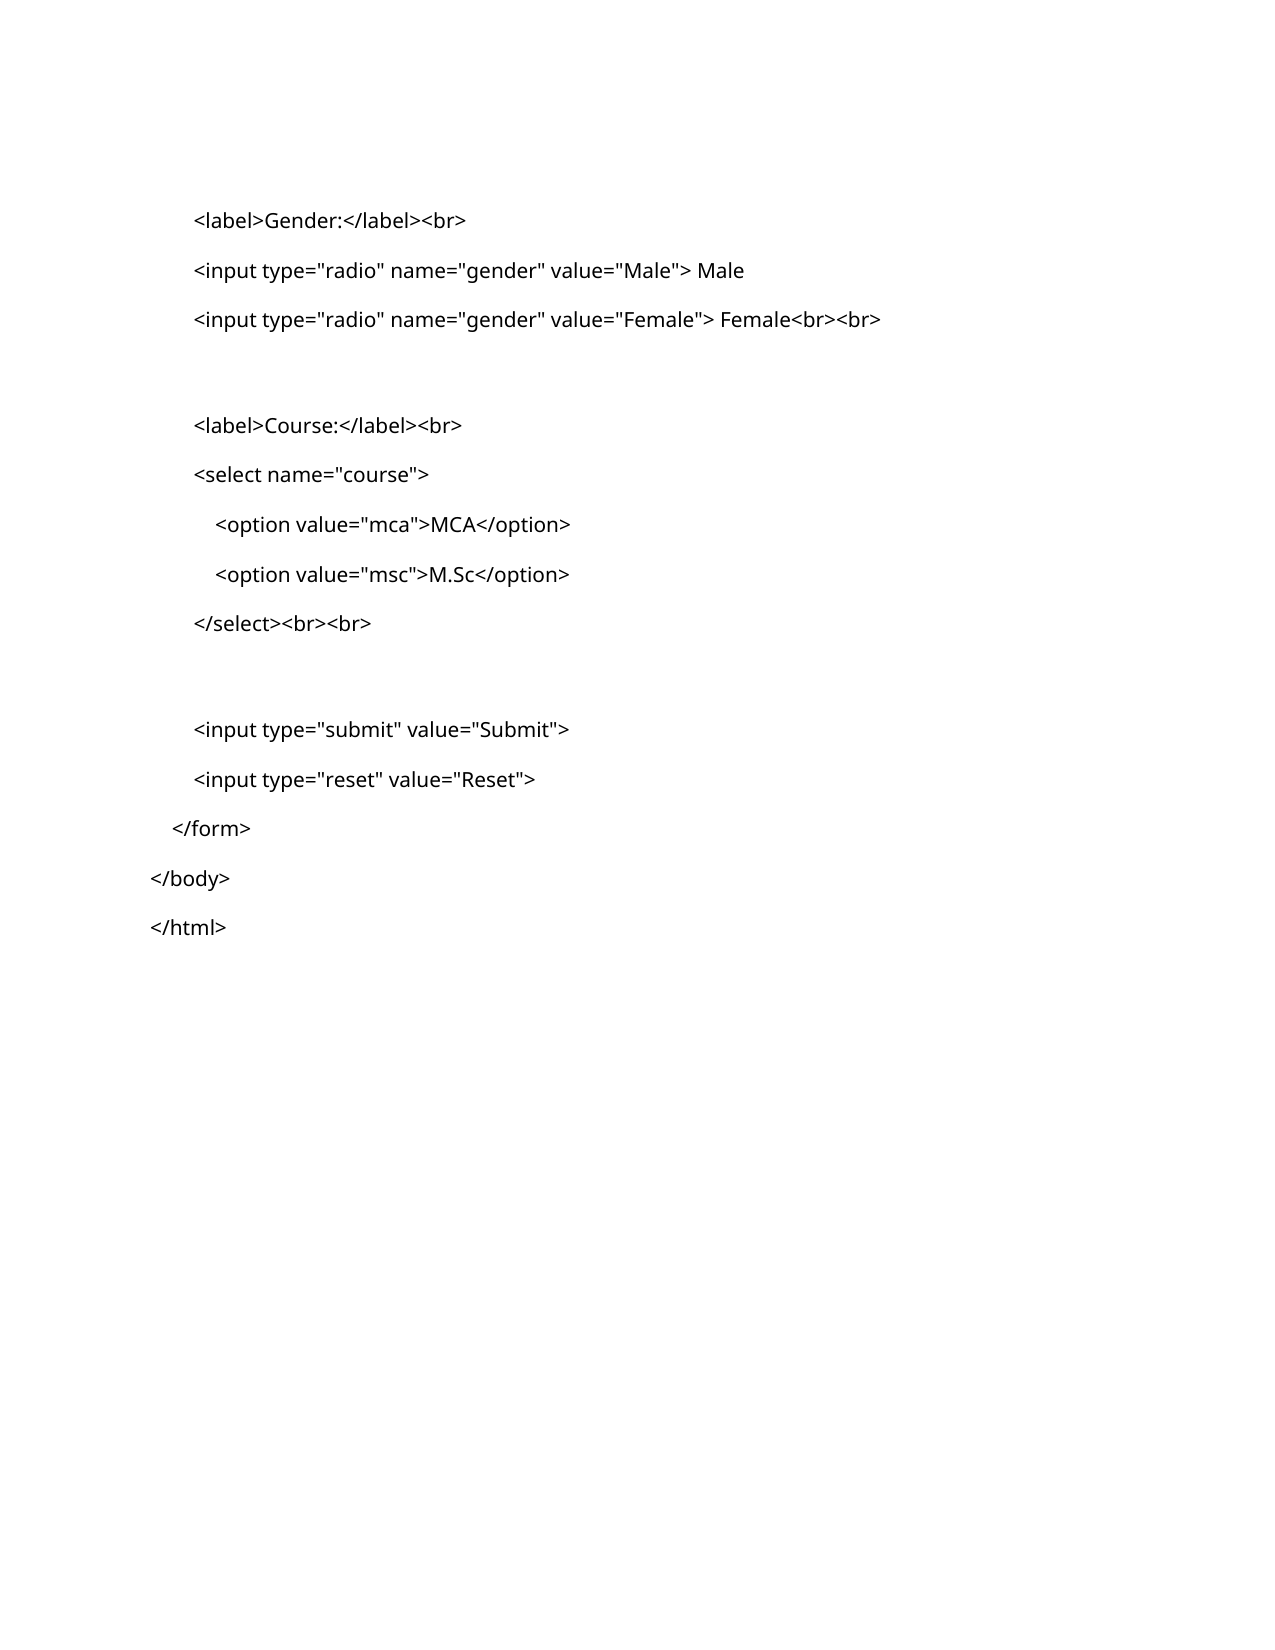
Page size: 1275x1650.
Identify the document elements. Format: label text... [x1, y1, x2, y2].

text <label>Gender:</label><br> [150, 206, 1125, 234]
text </form> [150, 814, 1125, 843]
text </body> [150, 864, 1125, 892]
text </select><br><br> [150, 609, 1125, 638]
text <option value="msc">M.Sc</option> [150, 560, 1125, 588]
text <input type="reset" value="Reset"> [150, 765, 1125, 793]
text <input type="submit" value="Submit"> [150, 715, 1125, 743]
text <label>Course:</label><br> [150, 411, 1125, 439]
text <select name="course"> [150, 461, 1125, 489]
text </html> [150, 913, 1125, 942]
text <input type="radio" name="gender" value="Female"> Female<br><br> [150, 305, 1125, 334]
text <option value="mca">MCA</option> [150, 510, 1125, 539]
text <input type="radio" name="gender" value="Male"> Male [150, 256, 1125, 284]
